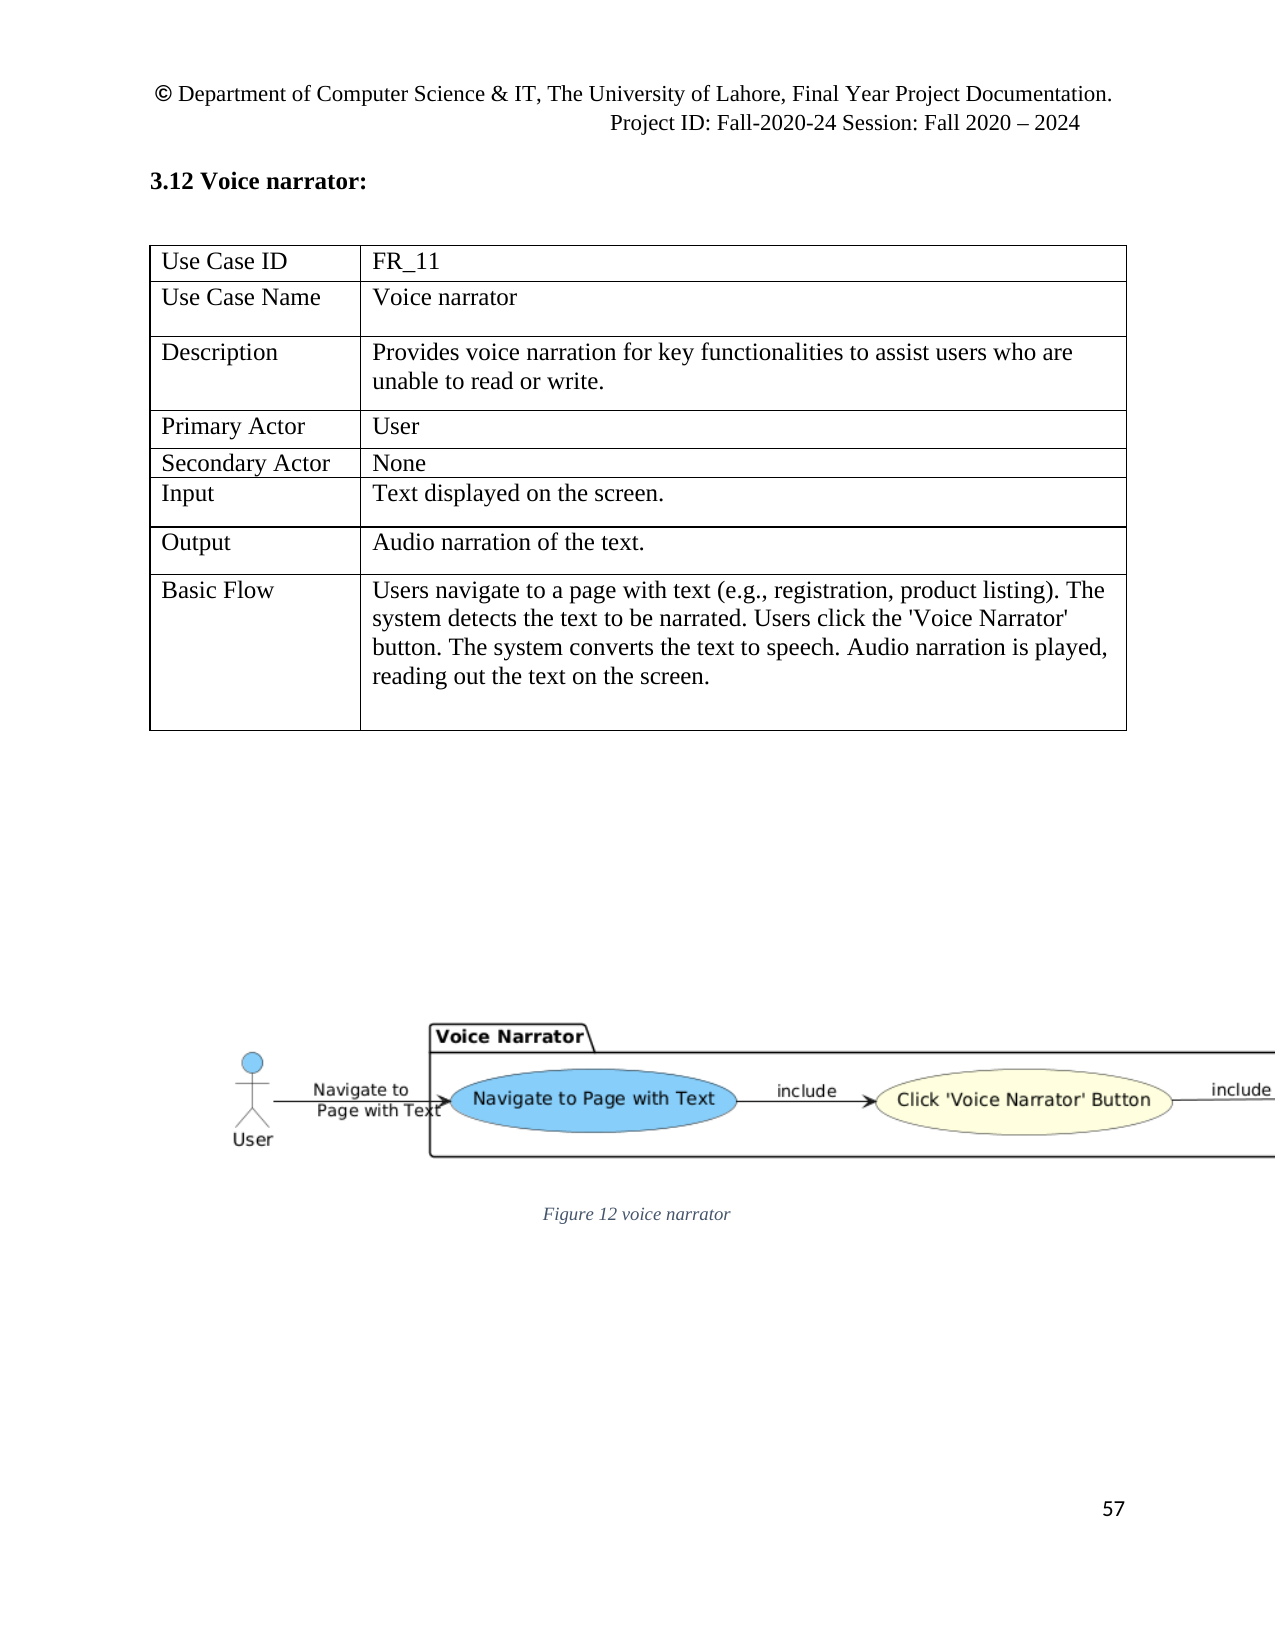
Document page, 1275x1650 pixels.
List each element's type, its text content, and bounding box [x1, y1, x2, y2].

table_header Use Case ID [151, 246, 360, 281]
table_cell Basic Flow [151, 575, 360, 729]
subtitle 3.12 Voice narrator: [150, 166, 1125, 195]
table_cell Audio narration of the text. [361, 528, 1126, 574]
table_header FR_11 [361, 246, 1126, 281]
table_cell Output [151, 528, 360, 574]
table_cell User [361, 411, 1126, 447]
picture [225, 1016, 1275, 1164]
table_cell Use Case Name [151, 282, 360, 336]
table_cell Primary Actor [151, 411, 360, 447]
table_cell Input [151, 478, 360, 526]
table_cell Provides voice narration for key functionalities to assist users who are unable to read or write. [361, 337, 1126, 410]
table_cell Users navigate to a page with text (e.g., registration, product listing). The system detects the text to be narrated. Users click the 'Voice Narrator' button. The system converts the text to speech. Audio narration is played, reading out the text on the screen. [361, 575, 1126, 729]
table_cell Voice narrator [361, 282, 1126, 336]
table_cell Secondary Actor [151, 449, 360, 477]
table_cell Description [151, 337, 360, 410]
table_cell Text displayed on the screen. [361, 478, 1126, 526]
table_cell None [361, 449, 1126, 477]
text Figure 12 voice narrator [150, 1203, 1125, 1225]
